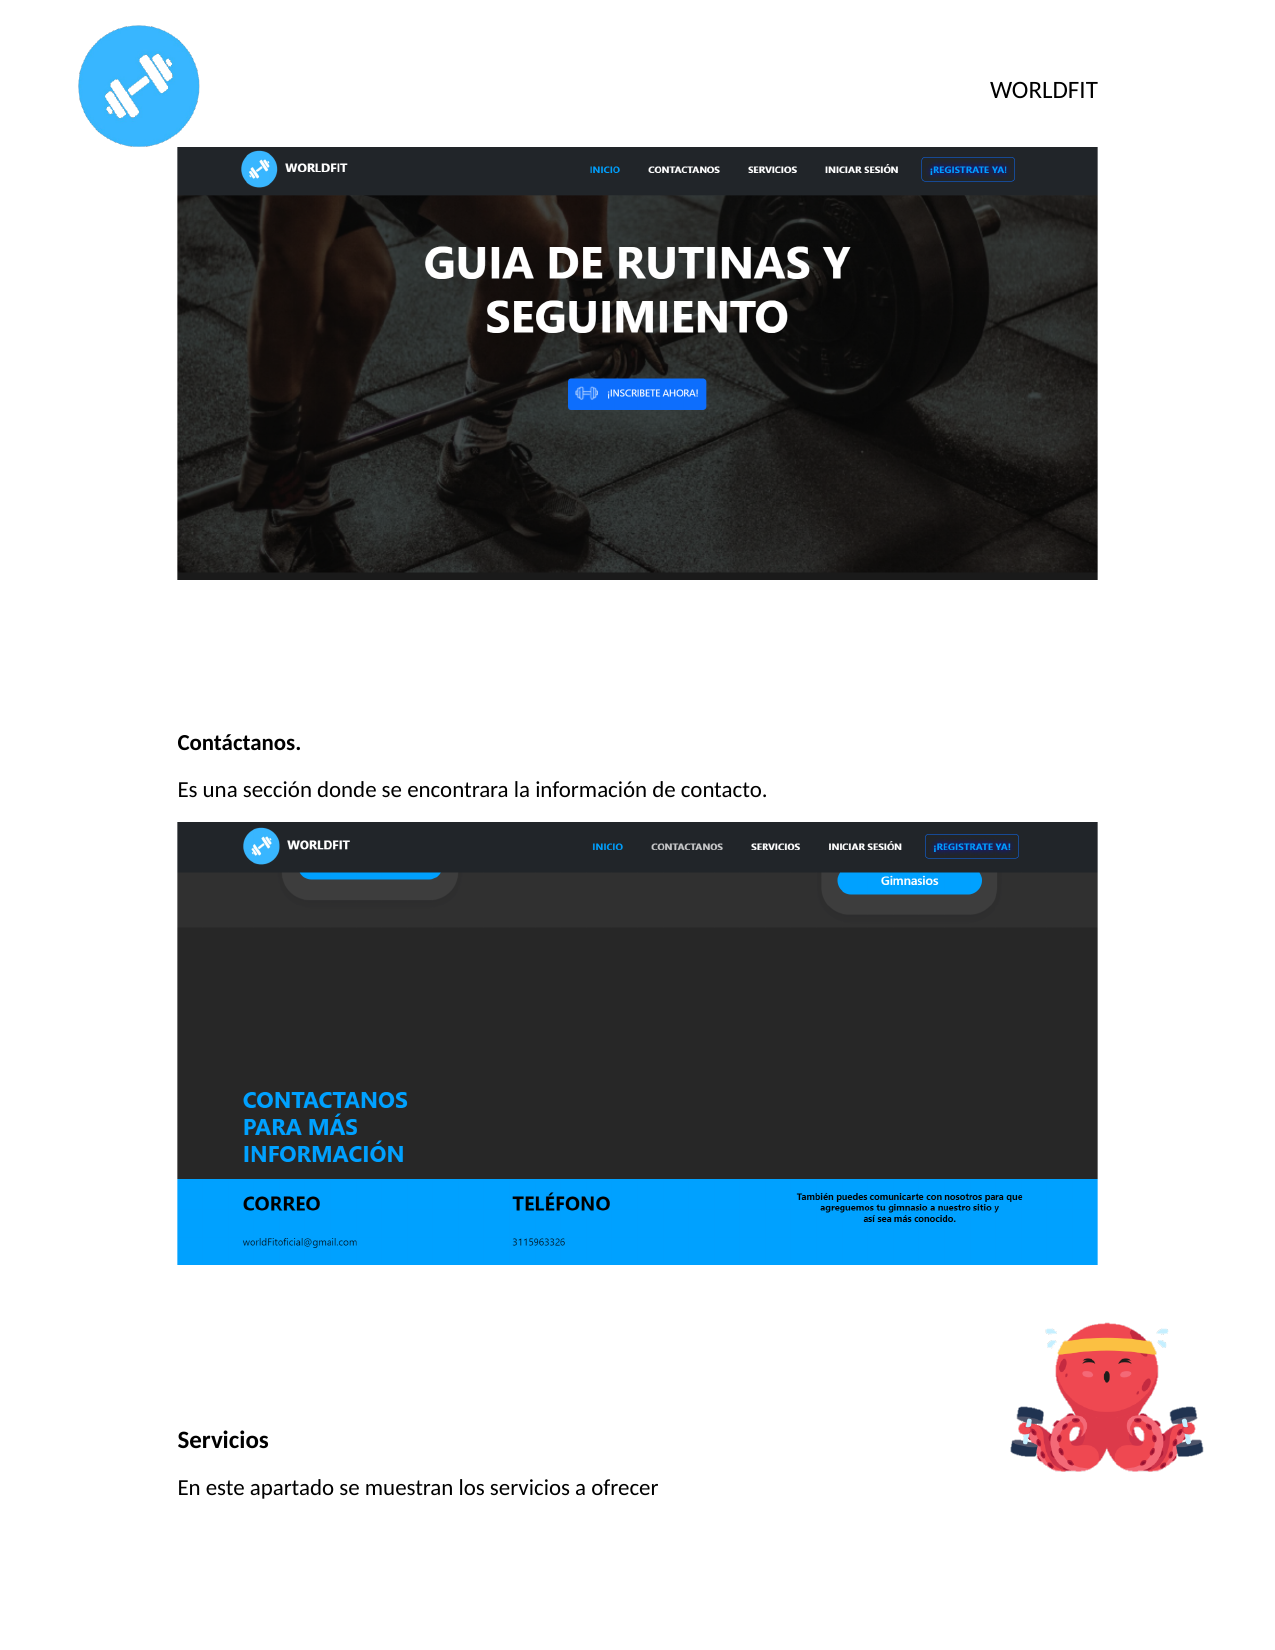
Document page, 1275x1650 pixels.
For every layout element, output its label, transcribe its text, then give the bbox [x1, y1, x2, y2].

picture [77, 25, 1098, 580]
text Servicios [177, 1424, 893, 1454]
text Es una sección donde se encontrara la información de contacto. [177, 775, 1098, 803]
text Contáctanos. [177, 728, 1098, 757]
text En este apartado se muestran los servicios a ofrecer [177, 1473, 893, 1502]
picture [893, 1285, 1275, 1526]
picture [177, 822, 1098, 1265]
